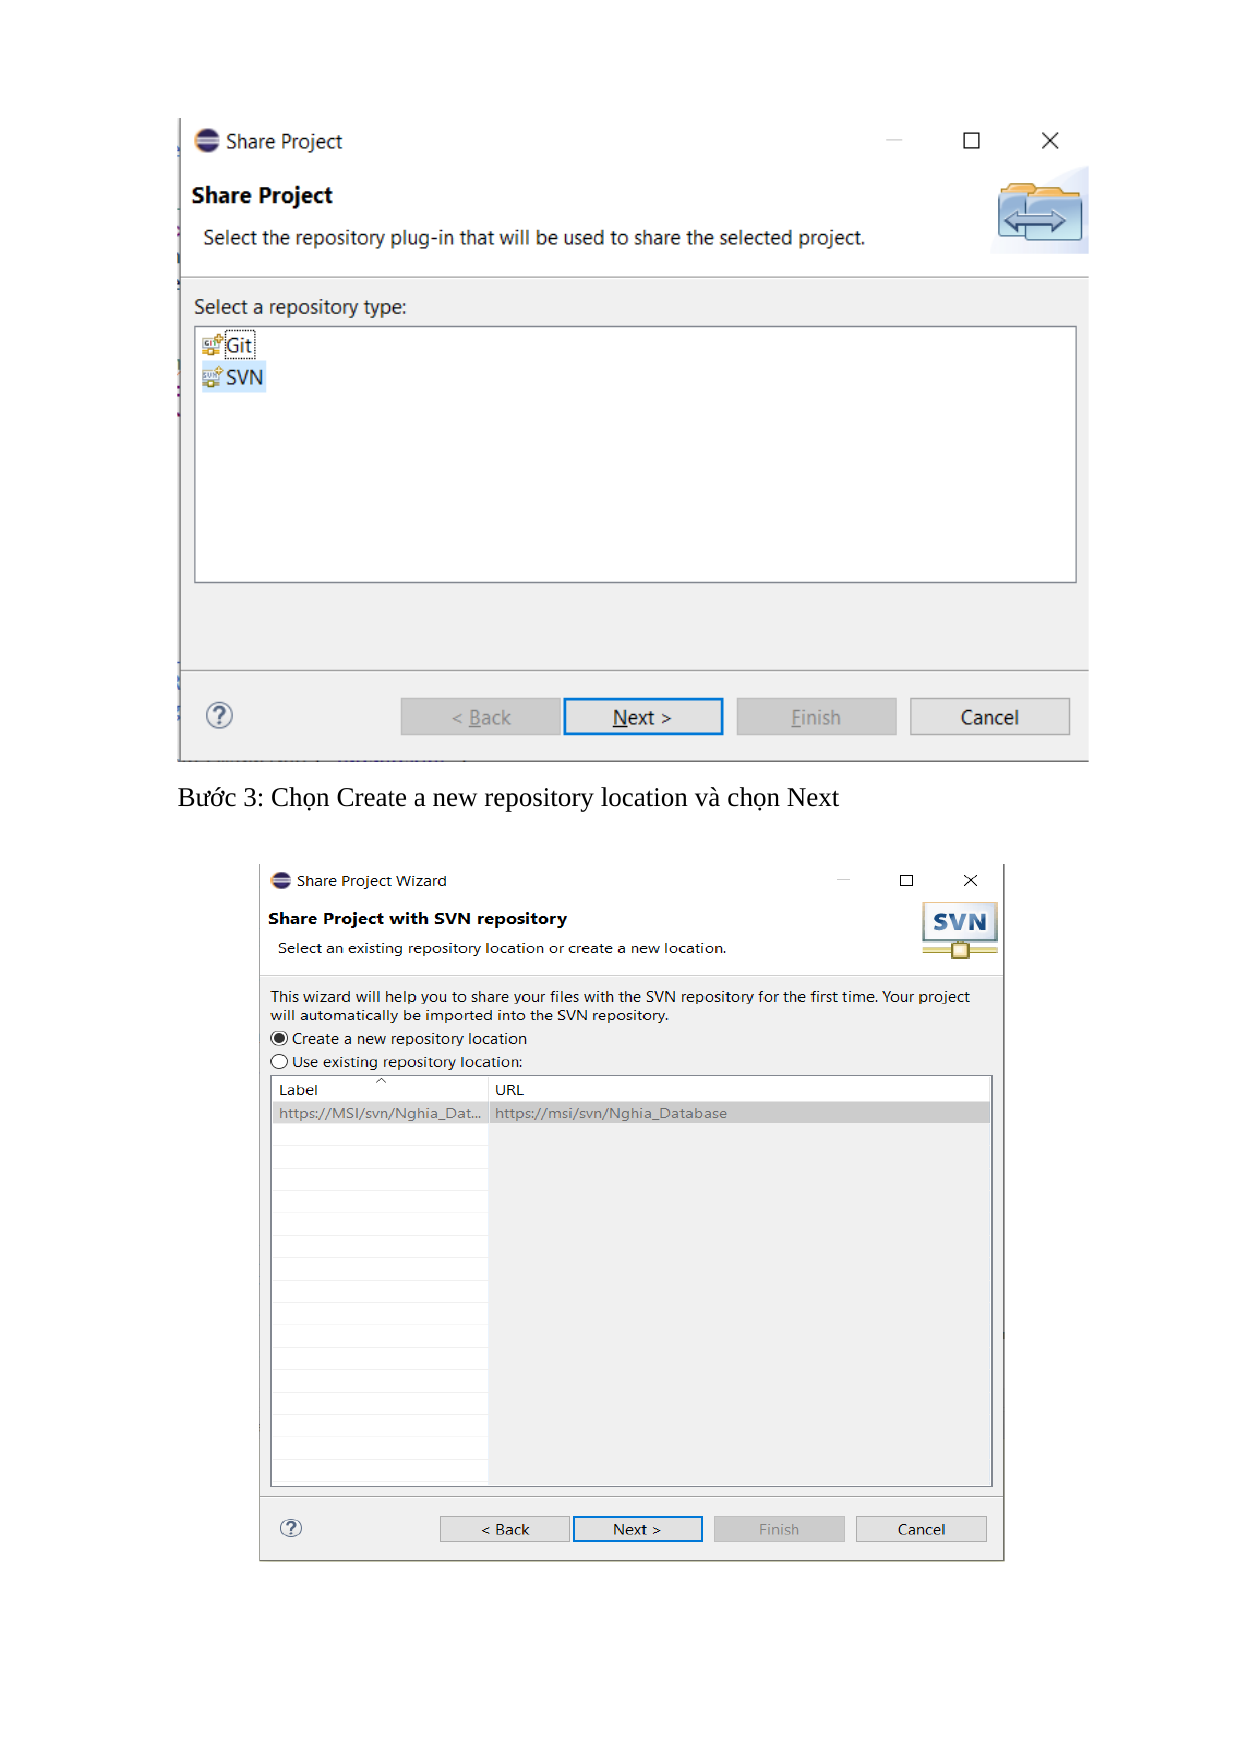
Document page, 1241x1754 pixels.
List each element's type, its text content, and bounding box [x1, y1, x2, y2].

picture [259, 864, 1005, 1562]
text Bước 3: Chọn Create a new repository location và chọn Next [177, 781, 1152, 812]
picture [177, 118, 1089, 762]
